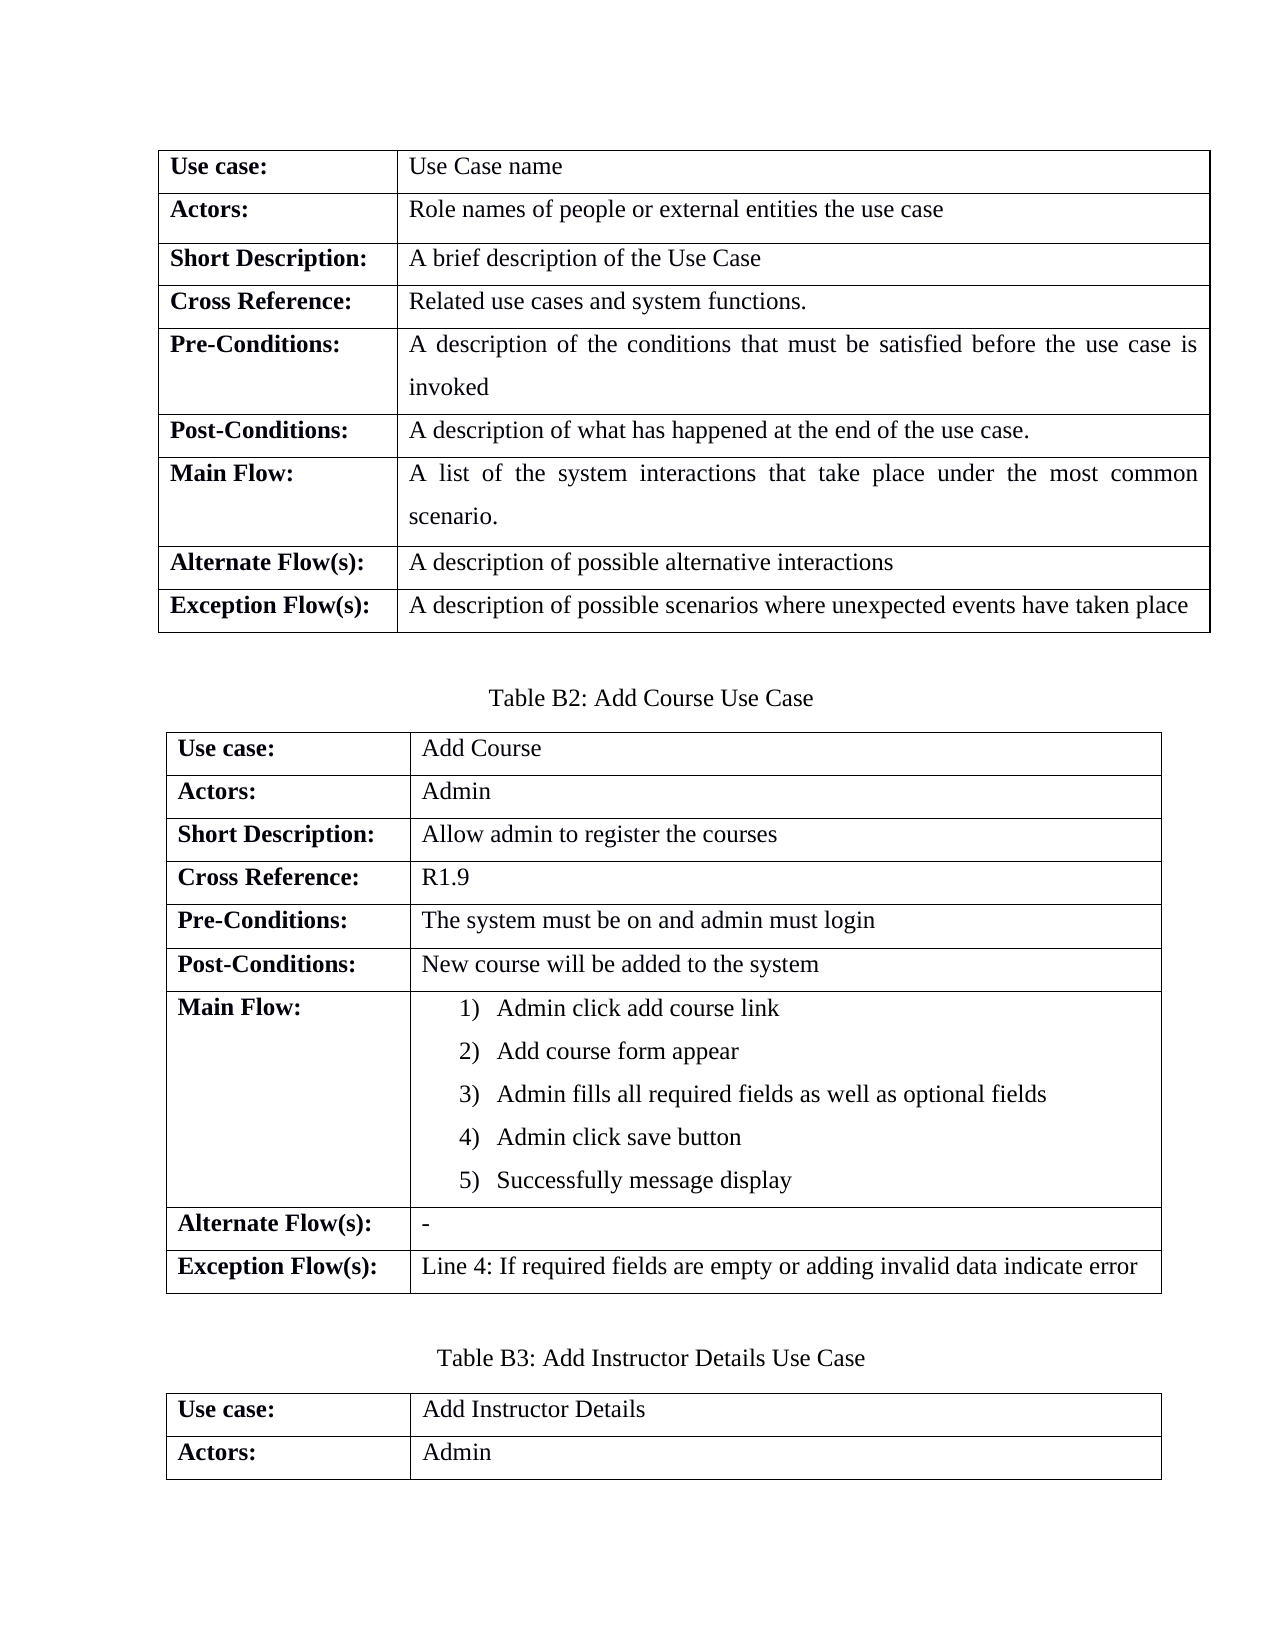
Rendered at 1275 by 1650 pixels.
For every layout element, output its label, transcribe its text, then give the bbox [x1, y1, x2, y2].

table_cell A description of possible alternative interactions [398, 547, 1209, 589]
table_cell Admin [411, 1437, 1161, 1479]
table_cell Main Flow: [159, 458, 397, 546]
table_header Use Case name [398, 151, 1209, 193]
table_cell Alternate Flow(s): [159, 547, 397, 589]
table_header Add Instructor Details [411, 1394, 1161, 1436]
table_cell Admin click add course link Add course form appear Admin fills all required fields as well as optional fields Admin click save button Successfully message display [411, 992, 1161, 1207]
table_cell Alternate Flow(s): [167, 1208, 410, 1250]
table_cell Main Flow: [167, 992, 410, 1207]
table_header Use case: [159, 151, 397, 193]
table_cell Post-Conditions: [159, 415, 397, 457]
table_cell Actors: [167, 776, 410, 818]
table_cell Exception Flow(s): [167, 1251, 410, 1293]
table_header Use case: [167, 733, 410, 775]
table_cell Actors: [167, 1437, 410, 1479]
text Table B3: Add Instructor Details Use Case [177, 1343, 1125, 1372]
table_cell Short Description: [159, 244, 397, 285]
table_cell A list of the system interactions that take place under the most common scenario. [398, 458, 1209, 546]
table_cell Post-Conditions: [167, 949, 410, 991]
table_cell Role names of people or external entities the use case [398, 194, 1209, 242]
table_cell Pre-Conditions: [159, 329, 397, 414]
table_cell New course will be added to the system [411, 949, 1161, 991]
table_cell A description of possible scenarios where unexpected events have taken place [398, 590, 1209, 632]
table_cell - [411, 1208, 1161, 1250]
table_cell A description of what has happened at the end of the use case. [398, 415, 1209, 457]
table_cell Actors: [159, 194, 397, 242]
table_cell Cross Reference: [167, 862, 410, 904]
table_cell The system must be on and admin must login [411, 905, 1161, 948]
table_cell Exception Flow(s): [159, 590, 397, 632]
table_cell Short Description: [167, 819, 410, 861]
table_cell R1.9 [411, 862, 1161, 904]
table_cell Related use cases and system functions. [398, 286, 1209, 328]
table_cell Admin [411, 776, 1161, 818]
table_cell Allow admin to register the courses [411, 819, 1161, 861]
table_header Use case: [167, 1394, 410, 1436]
table_header Add Course [411, 733, 1161, 775]
table_cell A description of the conditions that must be satisfied before the use case is invoked [398, 329, 1209, 414]
table_cell Pre-Conditions: [167, 905, 410, 948]
table_cell Line 4: If required fields are empty or adding invalid data indicate error [411, 1251, 1161, 1293]
table_cell A brief description of the Use Case [398, 244, 1209, 285]
table_cell Cross Reference: [159, 286, 397, 328]
text Table B2: Add Course Use Case [177, 683, 1125, 711]
